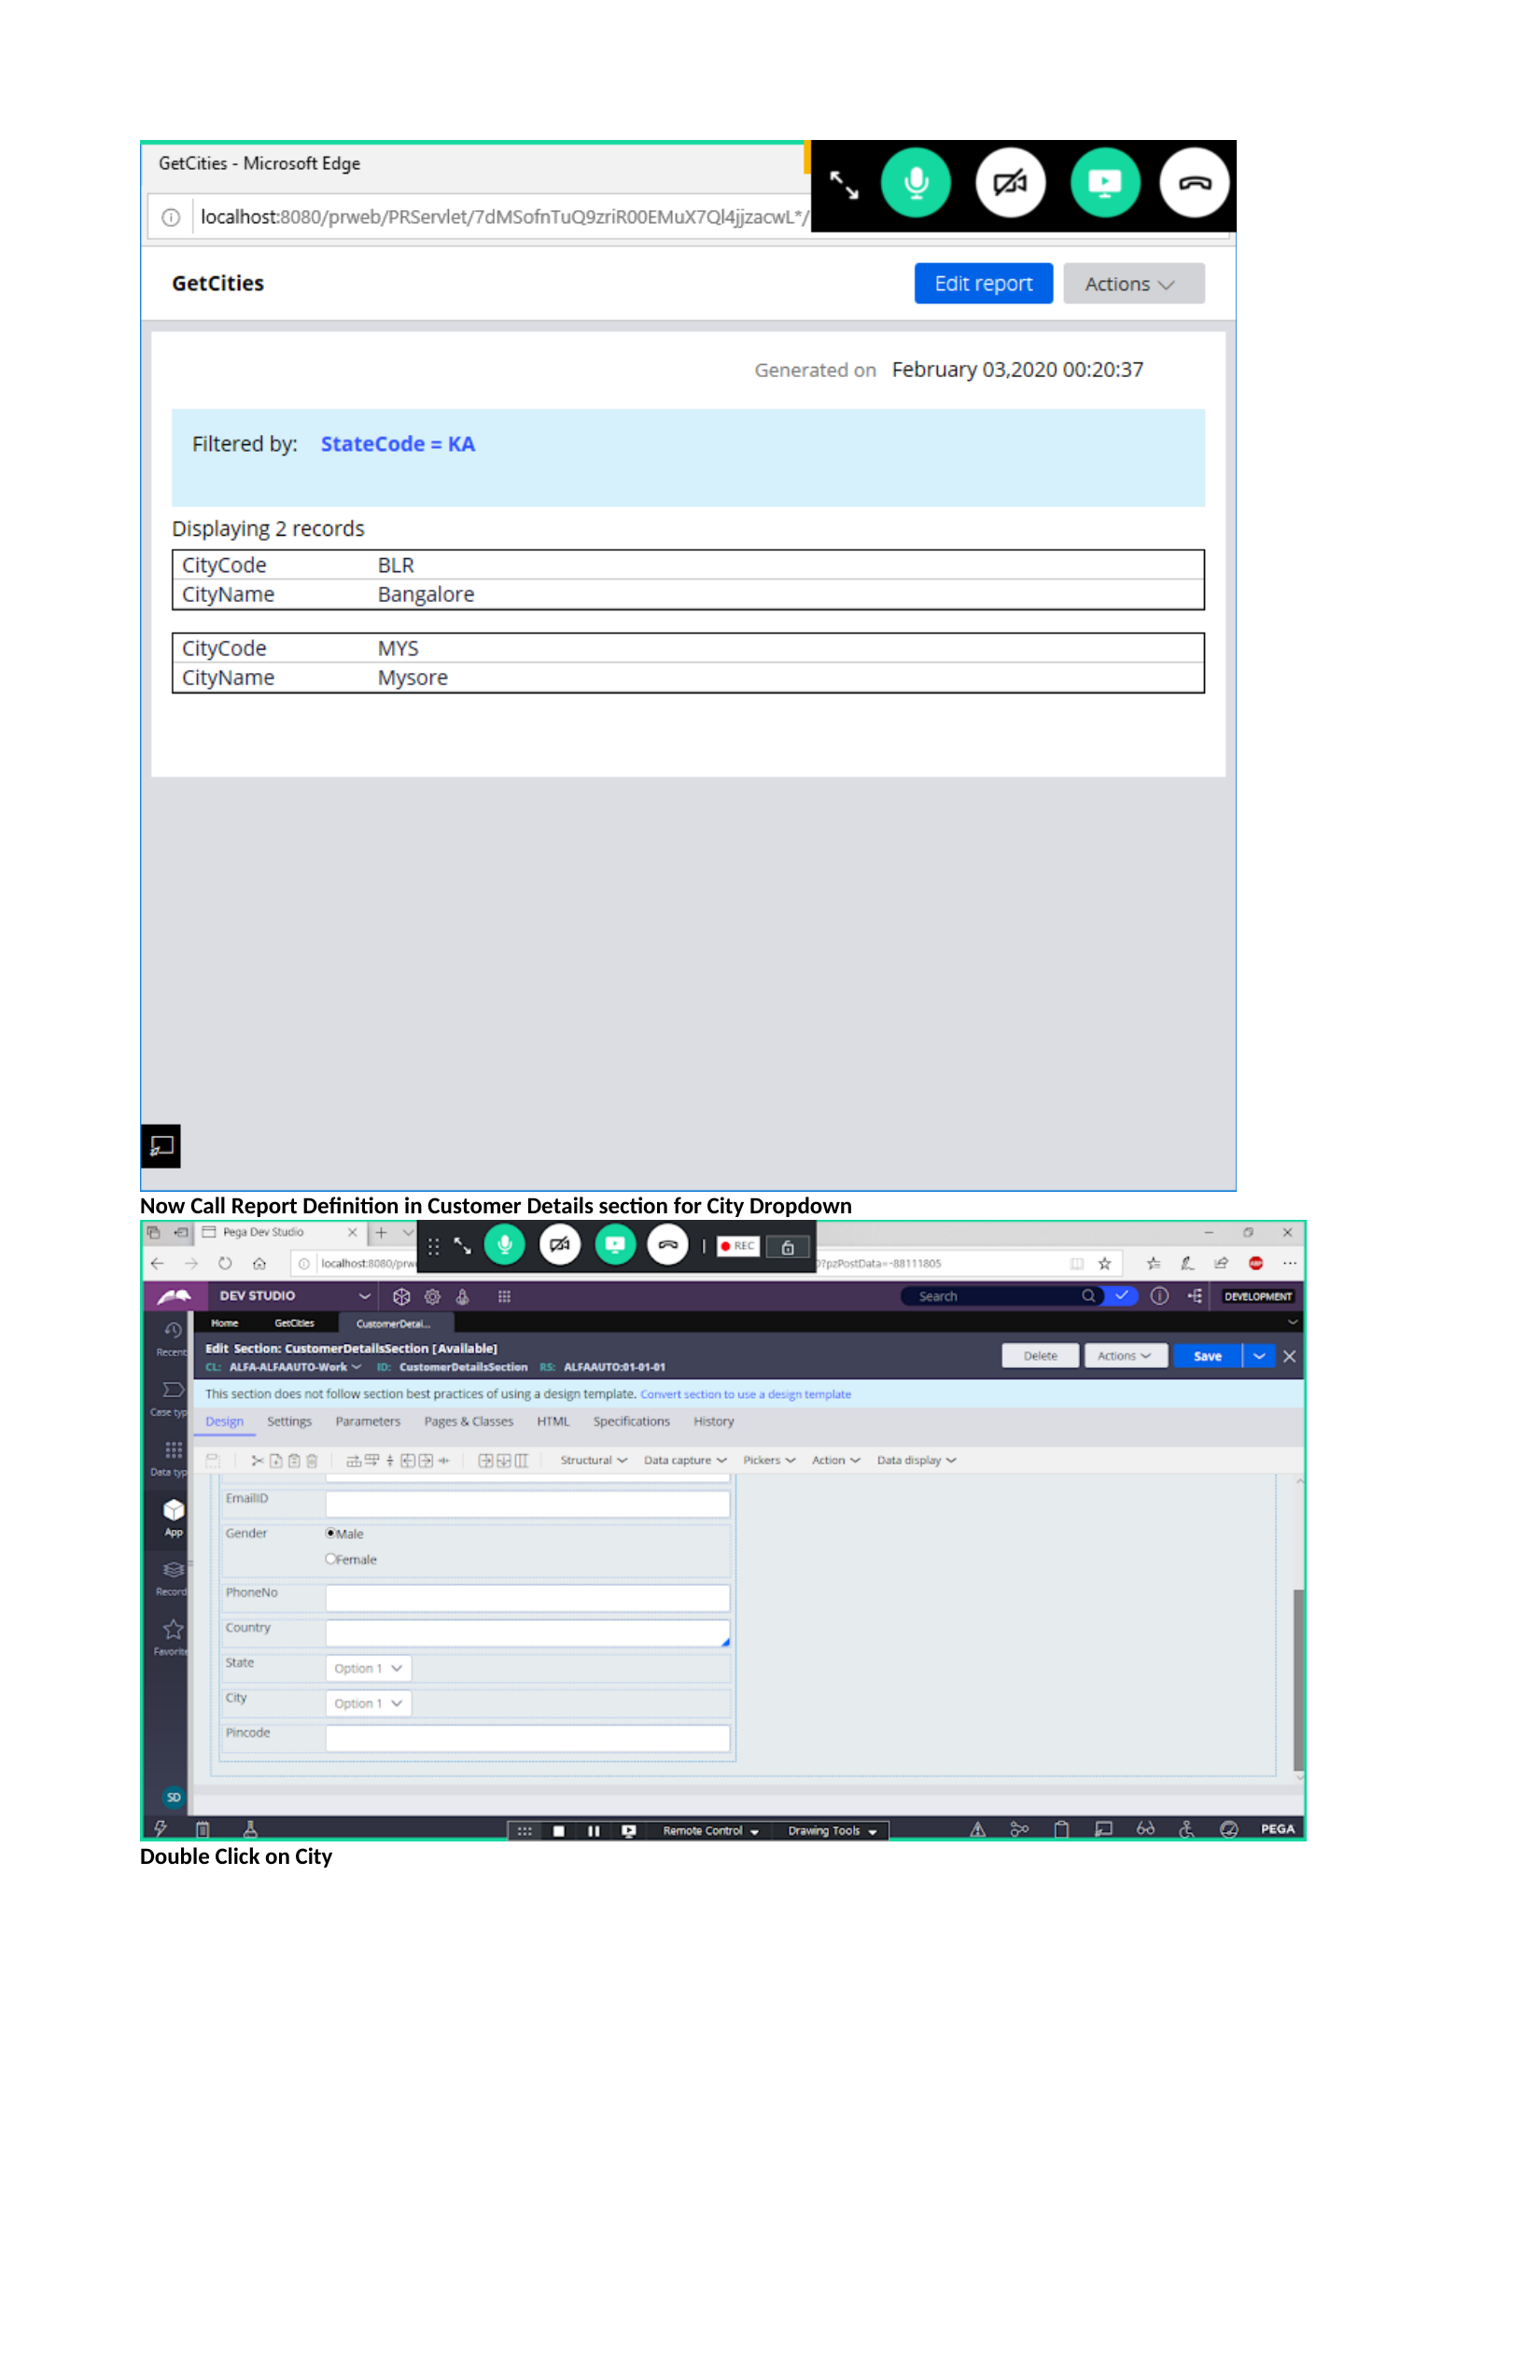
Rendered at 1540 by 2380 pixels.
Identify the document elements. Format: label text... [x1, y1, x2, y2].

text Now Call Report Definition in Customer Details section for City Dropdown [140, 1192, 1400, 1220]
picture [140, 140, 1237, 1192]
text Double Click on City [140, 1841, 1400, 1869]
picture [140, 1220, 1307, 1841]
